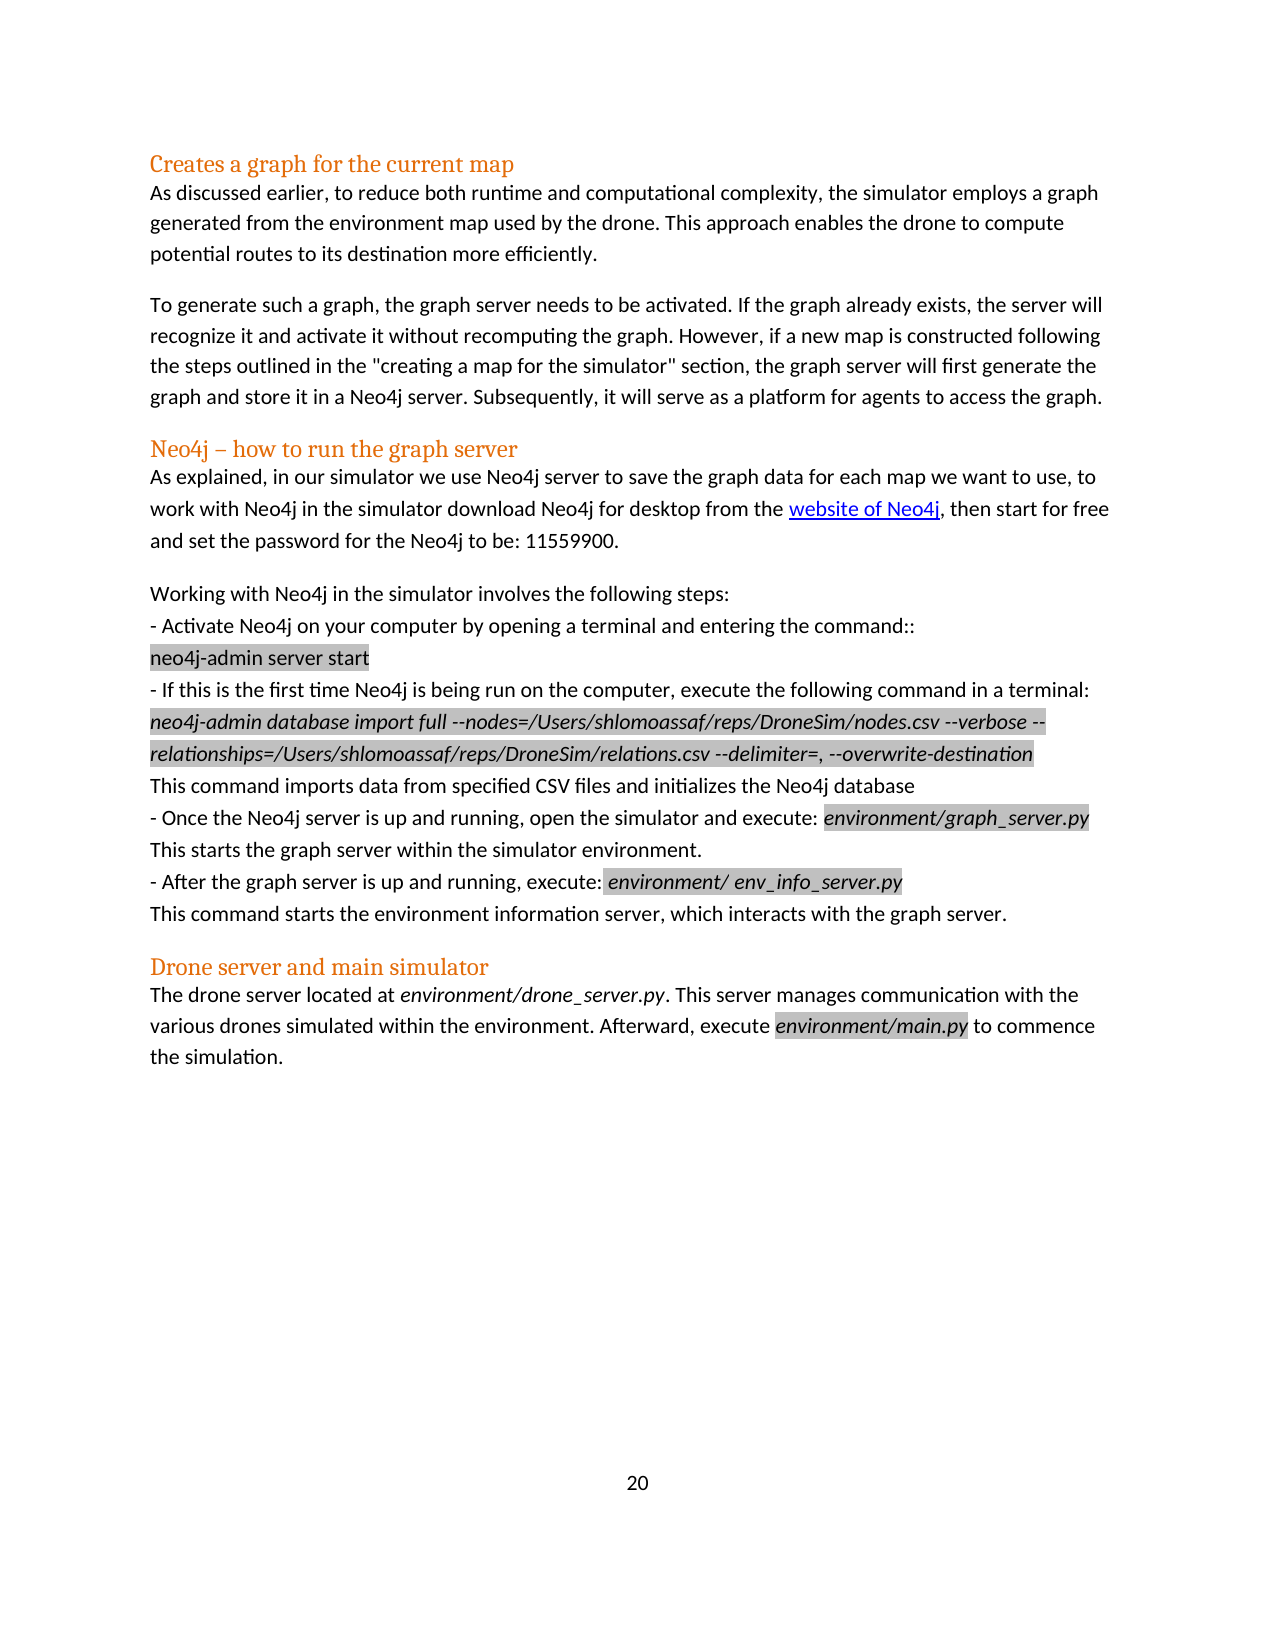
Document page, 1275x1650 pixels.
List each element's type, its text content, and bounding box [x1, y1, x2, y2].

subtitle Neo4j – how to run the graph server [150, 435, 1125, 463]
text Working with Neo4j in the simulator involves the following steps: - Activate Neo4j on your computer by opening a terminal and entering the command:: neo4j-admin server start - If this is the first time Neo4j is being run on the computer, execute the following command in a terminal: neo4j-admin database import full --nodes=/Users/shlomoassaf/reps/DroneSim/nodes.csv --verbose --relationships=/Users/shlomoassaf/reps/DroneSim/relations.csv --delimiter=, --overwrite-destination This command imports data from specified CSV files and initializes the Neo4j database - Once the Neo4j server is up and running, open the simulator and execute: environment/graph_server.py This starts the graph server within the simulator environment. - After the graph server is up and running, execute: environment/ env_info_server.py This command starts the environment information server, which interacts with the graph server. [150, 580, 1125, 927]
text To generate such a graph, the graph server needs to be activated. If the graph already exists, the server will recognize it and activate it without recomputing the graph. However, if a new map is constructed following the steps outlined in the "creating a map for the simulator" section, the graph server will first generate the graph and store it in a Neo4j server. Subsequently, it will serve as a platform for agents to access the graph. [150, 291, 1125, 410]
subtitle Drone server and main simulator [150, 953, 1125, 982]
text The drone server located at environment/drone_server.py. This server manages communication with the various drones simulated within the environment. Afterward, execute environment/main.py to commence the simulation. [150, 982, 1125, 1069]
text As discussed earlier, to reduce both runtime and computational complexity, the simulator employs a graph generated from the environment map used by the drone. This approach enables the drone to compute potential routes to its destination more efficiently. [150, 179, 1125, 267]
text As explained, in our simulator we use Neo4j server to save the graph data for each map we want to use, to work with Neo4j in the simulator download Neo4j for desktop from the website of Neo4j, then start for free and set the password for the Neo4j to be: 11559900. [150, 463, 1125, 554]
subtitle Creates a graph for the current map [150, 150, 1125, 179]
